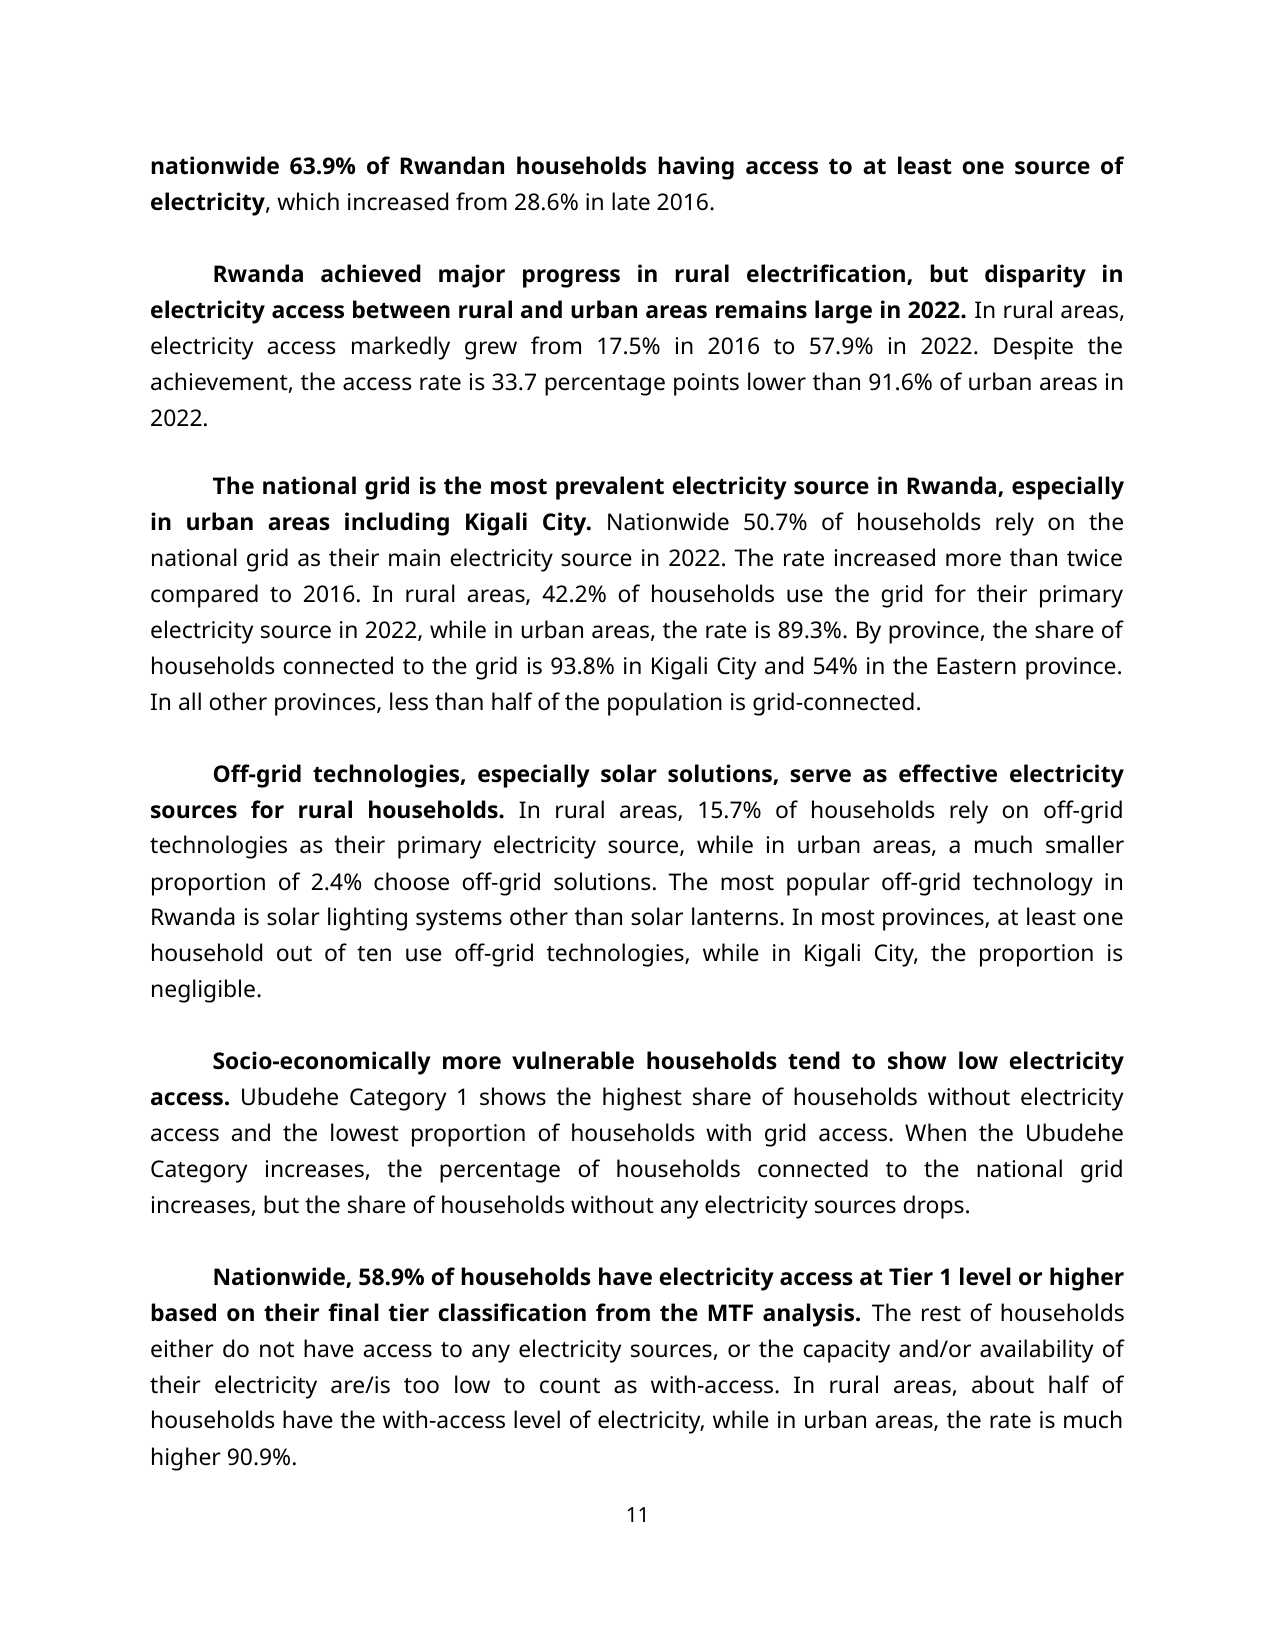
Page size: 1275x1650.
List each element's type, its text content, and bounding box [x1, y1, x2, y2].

text Socio-economically more vulnerable households tend to show low electricity access. Ubudehe Category 1 shows the highest share of households without electricity access and the lowest proportion of households with grid access. When the Ubudehe Category increases, the percentage of households connected to the national grid increases, but the share of households without any electricity sources drops. [150, 1045, 1125, 1220]
text Off-grid technologies, especially solar solutions, serve as effective electricity sources for rural households. In rural areas, 15.7% of households rely on off-grid technologies as their primary electricity source, while in urban areas, a much smaller proportion of 2.4% choose off-grid solutions. The most popular off-grid technology in Rwanda is solar lighting systems other than solar lanterns. In most provinces, at least one household out of ten use off-grid technologies, while in Kigali City, the proportion is negligible. [150, 758, 1125, 1004]
text Nationwide, 58.9% of households have electricity access at Tier 1 level or higher based on their final tier classification from the MTF analysis. The rest of households either do not have access to any electricity sources, or the capacity and/or availability of their electricity are/is too low to count as with-access. In rural areas, about half of households have the with-access level of electricity, while in urban areas, the rate is much higher 90.9%. [150, 1261, 1125, 1472]
text Rwanda achieved major progress in rural electrification, but disparity in electricity access between rural and urban areas remains large in 2022. In rural areas, electricity access markedly grew from 17.5% in 2016 to 57.9% in 2022. Despite the achievement, the access rate is 33.7 percentage points lower than 91.6% of urban areas in 2022. [150, 258, 1125, 433]
text The national grid is the most prevalent electricity source in Rwanda, especially in urban areas including Kigali City. Nationwide 50.7% of households rely on the national grid as their main electricity source in 2022. The rate increased more than twice compared to 2016. In rural areas, 42.2% of households use the grid for their primary electricity source in 2022, while in urban areas, the rate is 89.3%. By province, the share of households connected to the grid is 93.8% in Kigali City and 54% in the Eastern province. In all other provinces, less than half of the population is grid-connected. [150, 470, 1125, 717]
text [150, 150, 1125, 217]
